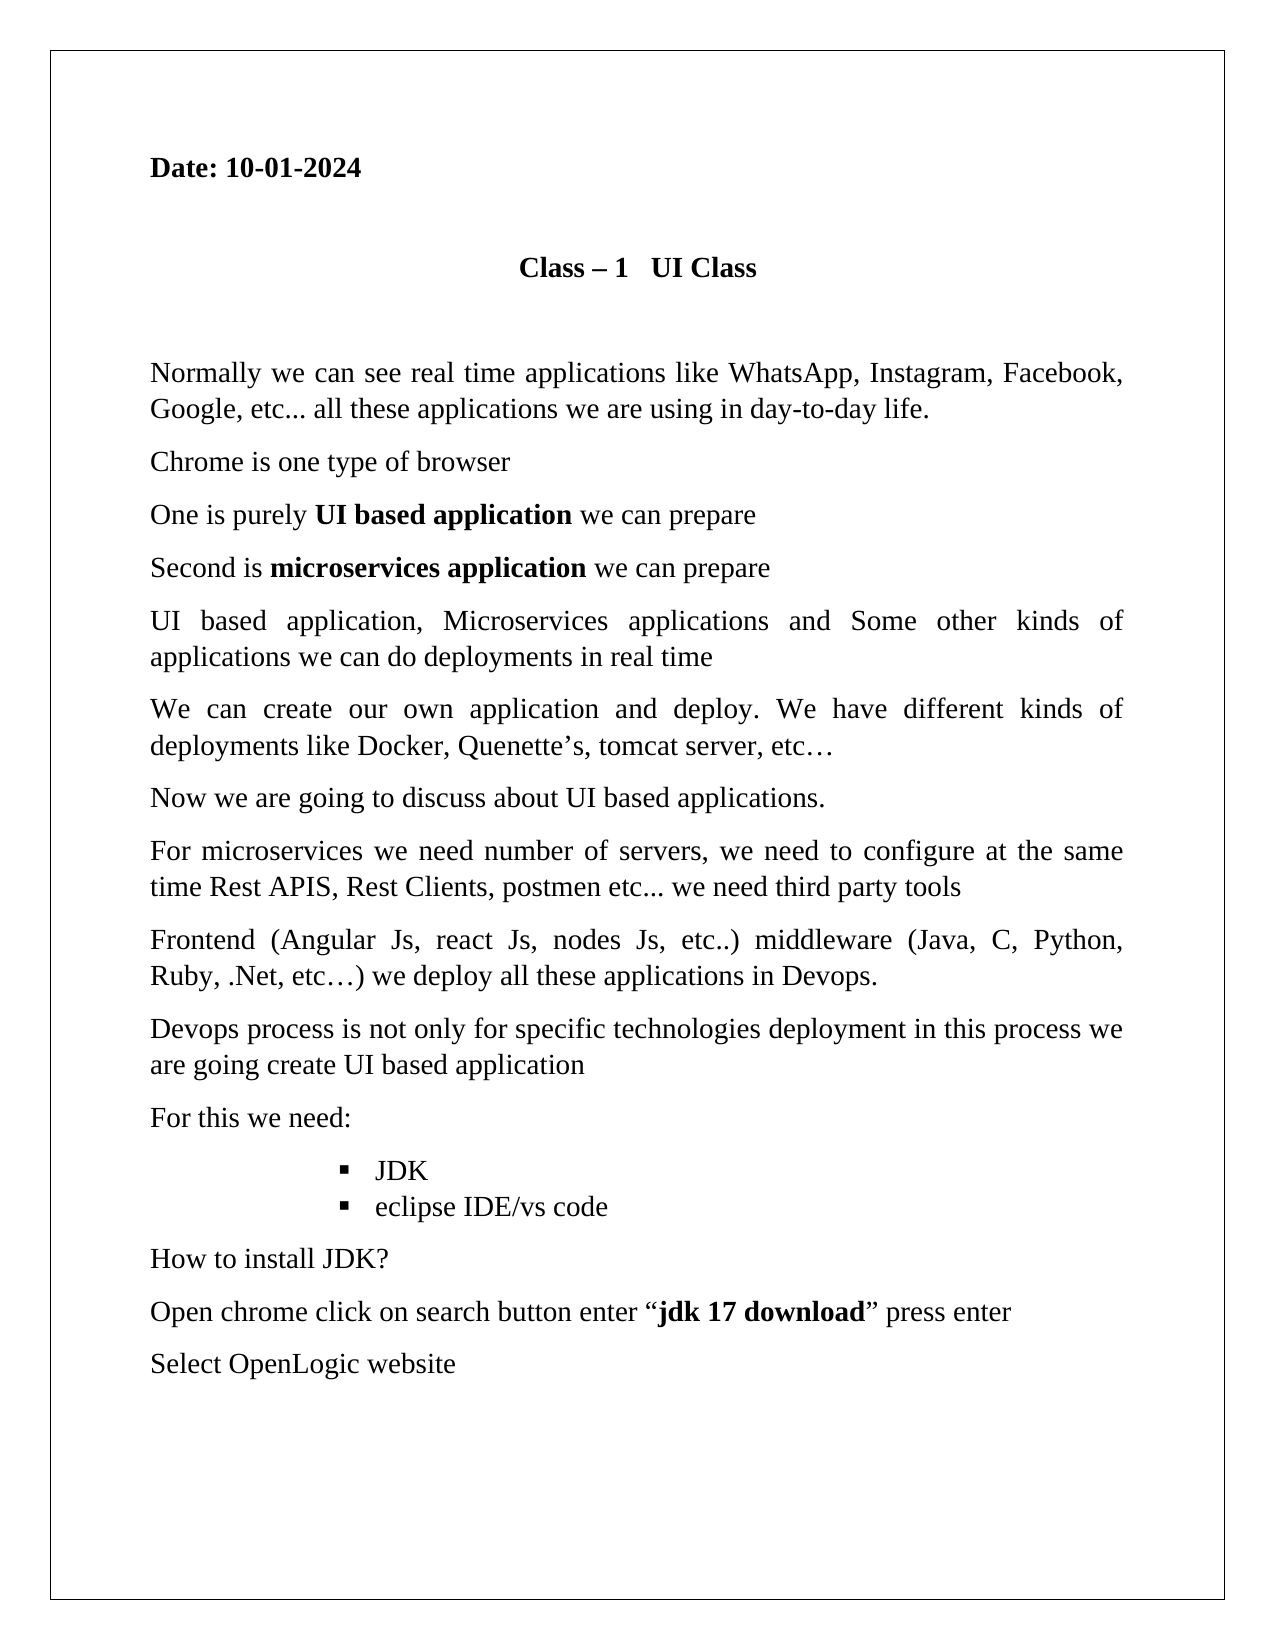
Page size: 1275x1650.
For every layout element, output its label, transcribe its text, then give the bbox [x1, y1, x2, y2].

text We can create our own application and deploy. We have different kinds of deployments like Docker, Quenette’s, tomcat server, etc… [150, 692, 1125, 761]
list eclipse IDE/vs code [337, 1189, 1125, 1222]
text Normally we can see real time applications like WhatsApp, Instagram, Facebook, Google, etc... all these applications we are using in day-to-day life. [150, 355, 1125, 425]
text UI based application, Microservices applications and Some other kinds of applications we can do deployments in real time [150, 603, 1125, 672]
list JDK [337, 1153, 1125, 1187]
text How to install JDK? [150, 1241, 1125, 1274]
text Select OpenLogic website [150, 1347, 1125, 1380]
text Second is microservices application we can prepare [150, 550, 1125, 583]
text Chrome is one type of browser [150, 444, 1125, 478]
text Frontend (Angular Js, react Js, nodes Js, etc..) middleware (Java, C, Python, Ruby, .Net, etc…) we deploy all these applications in Devops. [150, 922, 1125, 992]
text Devops process is not only for specific technologies deployment in this process we are going create UI based application [150, 1011, 1125, 1081]
text One is purely UI based application we can prepare [150, 497, 1125, 531]
text Open chrome click on search button enter “jdk 17 download” press enter [150, 1294, 1125, 1327]
text Date: 10-01-2024 [150, 150, 1125, 183]
text For this we need: [150, 1100, 1125, 1134]
text Now we are going to discuss about UI based applications. [150, 781, 1125, 814]
text For microservices we need number of servers, we need to configure at the same time Rest APIS, Rest Clients, postmen etc... we need third party tools [150, 833, 1125, 903]
text Class – 1 UI Class [150, 250, 1125, 283]
